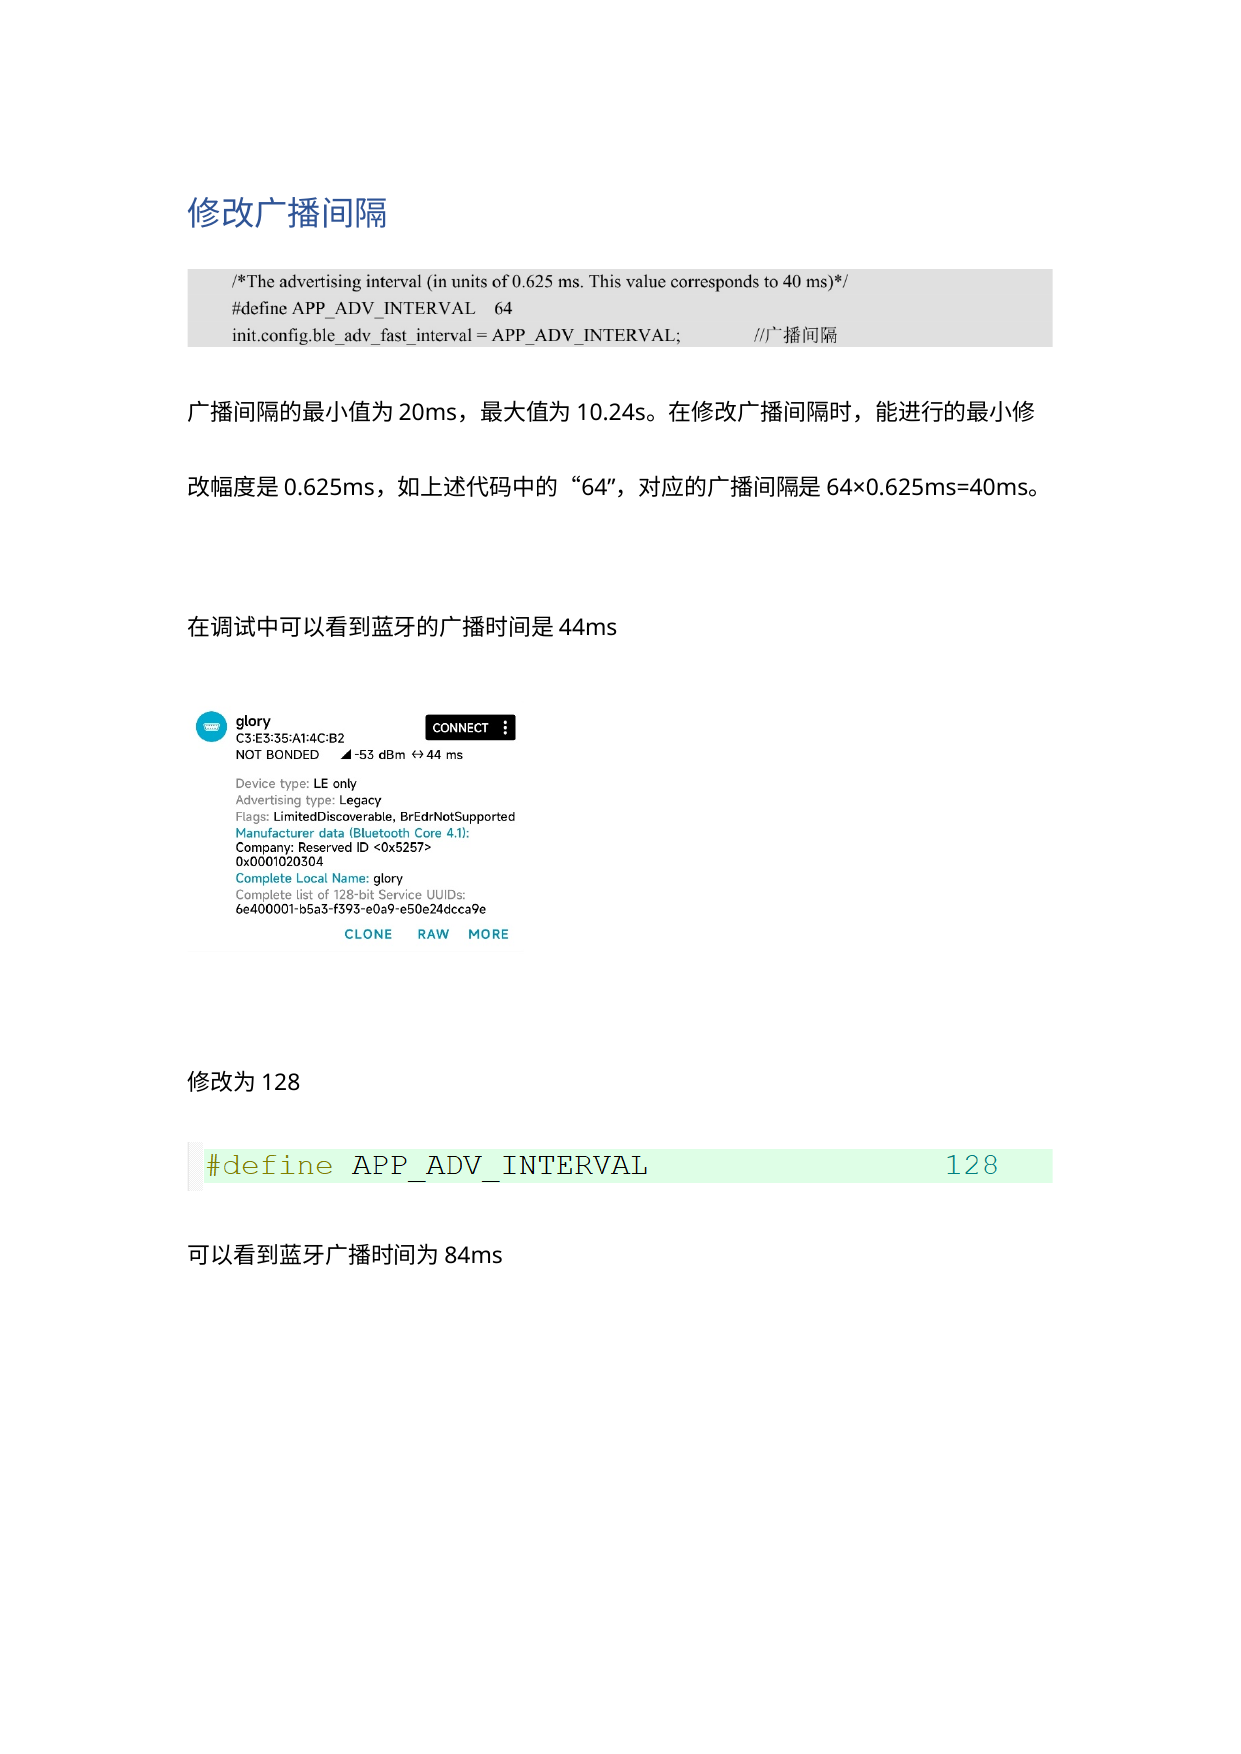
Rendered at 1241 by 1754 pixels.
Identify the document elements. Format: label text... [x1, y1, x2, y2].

text 广播间隔的最小值为20ms，最大值为10.24s。在修改广播间隔时，能进行的最小修改幅度是0.625ms，如上述代码中的“64”，对应的广播间隔是64×0.625ms=40ms。 [187, 378, 1053, 518]
text 可以看到蓝牙广播时间为84ms [187, 1221, 1053, 1286]
text 修改为128 [187, 1048, 1053, 1113]
subtitle 修改广播间隔 [187, 179, 1053, 244]
text 在调试中可以看到蓝牙的广播时间是44ms [187, 593, 1053, 658]
picture [187, 695, 524, 957]
picture [187, 269, 1053, 347]
picture [187, 1142, 1053, 1191]
